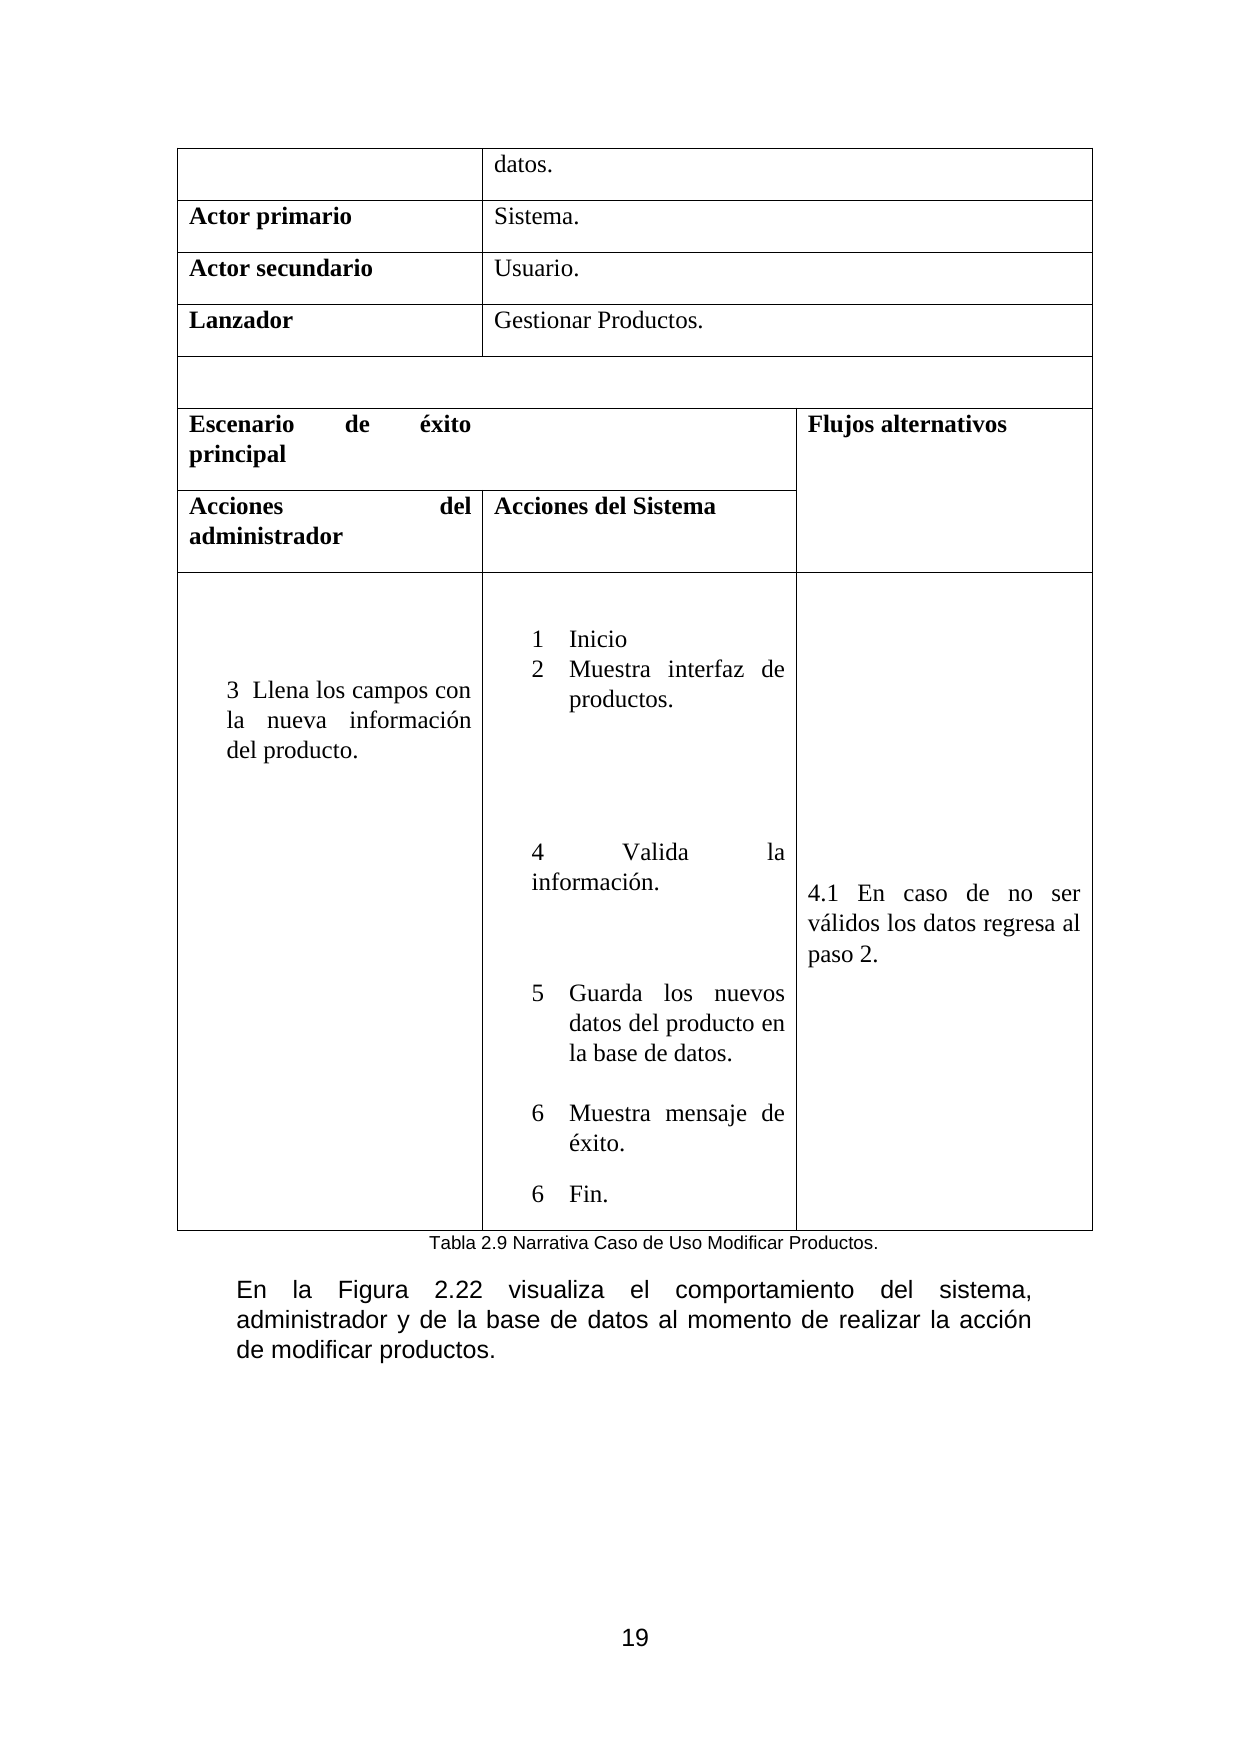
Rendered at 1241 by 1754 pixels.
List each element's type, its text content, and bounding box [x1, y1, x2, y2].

table_cell Escenario de éxito principal [178, 409, 483, 490]
table_cell Sistema. [483, 201, 1092, 252]
table_cell Actor secundario [178, 253, 482, 304]
table_cell Inicio Muestra interfaz de productos. 4 Valida la información. Guarda los nuevos datos del producto en la base de datos. Muestra mensaje de éxito. 6 Fin. [483, 573, 796, 1230]
table_cell 3 Llena los campos con la nueva información del producto. [178, 573, 482, 1230]
table_cell Acciones del Sistema [483, 491, 796, 572]
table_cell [178, 149, 482, 200]
table_cell Actor primario [178, 201, 482, 252]
table_cell Acciones del administrador [178, 491, 482, 572]
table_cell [483, 149, 1092, 200]
table_cell Usuario. [483, 253, 1092, 304]
table_cell [797, 490, 1092, 572]
table_cell Flujos alternativos [797, 409, 1092, 490]
text En la Figura 2.22 visualiza el comportamiento del sistema, administrador y de la base de datos al momento de realizar la acción de modificar productos. [236, 1275, 1033, 1364]
text Tabla 2.9 Narrativa Caso de Uso Modificar Productos. [215, 1231, 1092, 1253]
table_cell Gestionar Productos. [483, 305, 1092, 356]
table_cell [178, 357, 1092, 408]
table_cell Lanzador [178, 305, 482, 356]
table_cell 4.1 En caso de no ser válidos los datos regresa al paso 2. [797, 573, 1092, 1230]
table_cell [483, 409, 796, 490]
